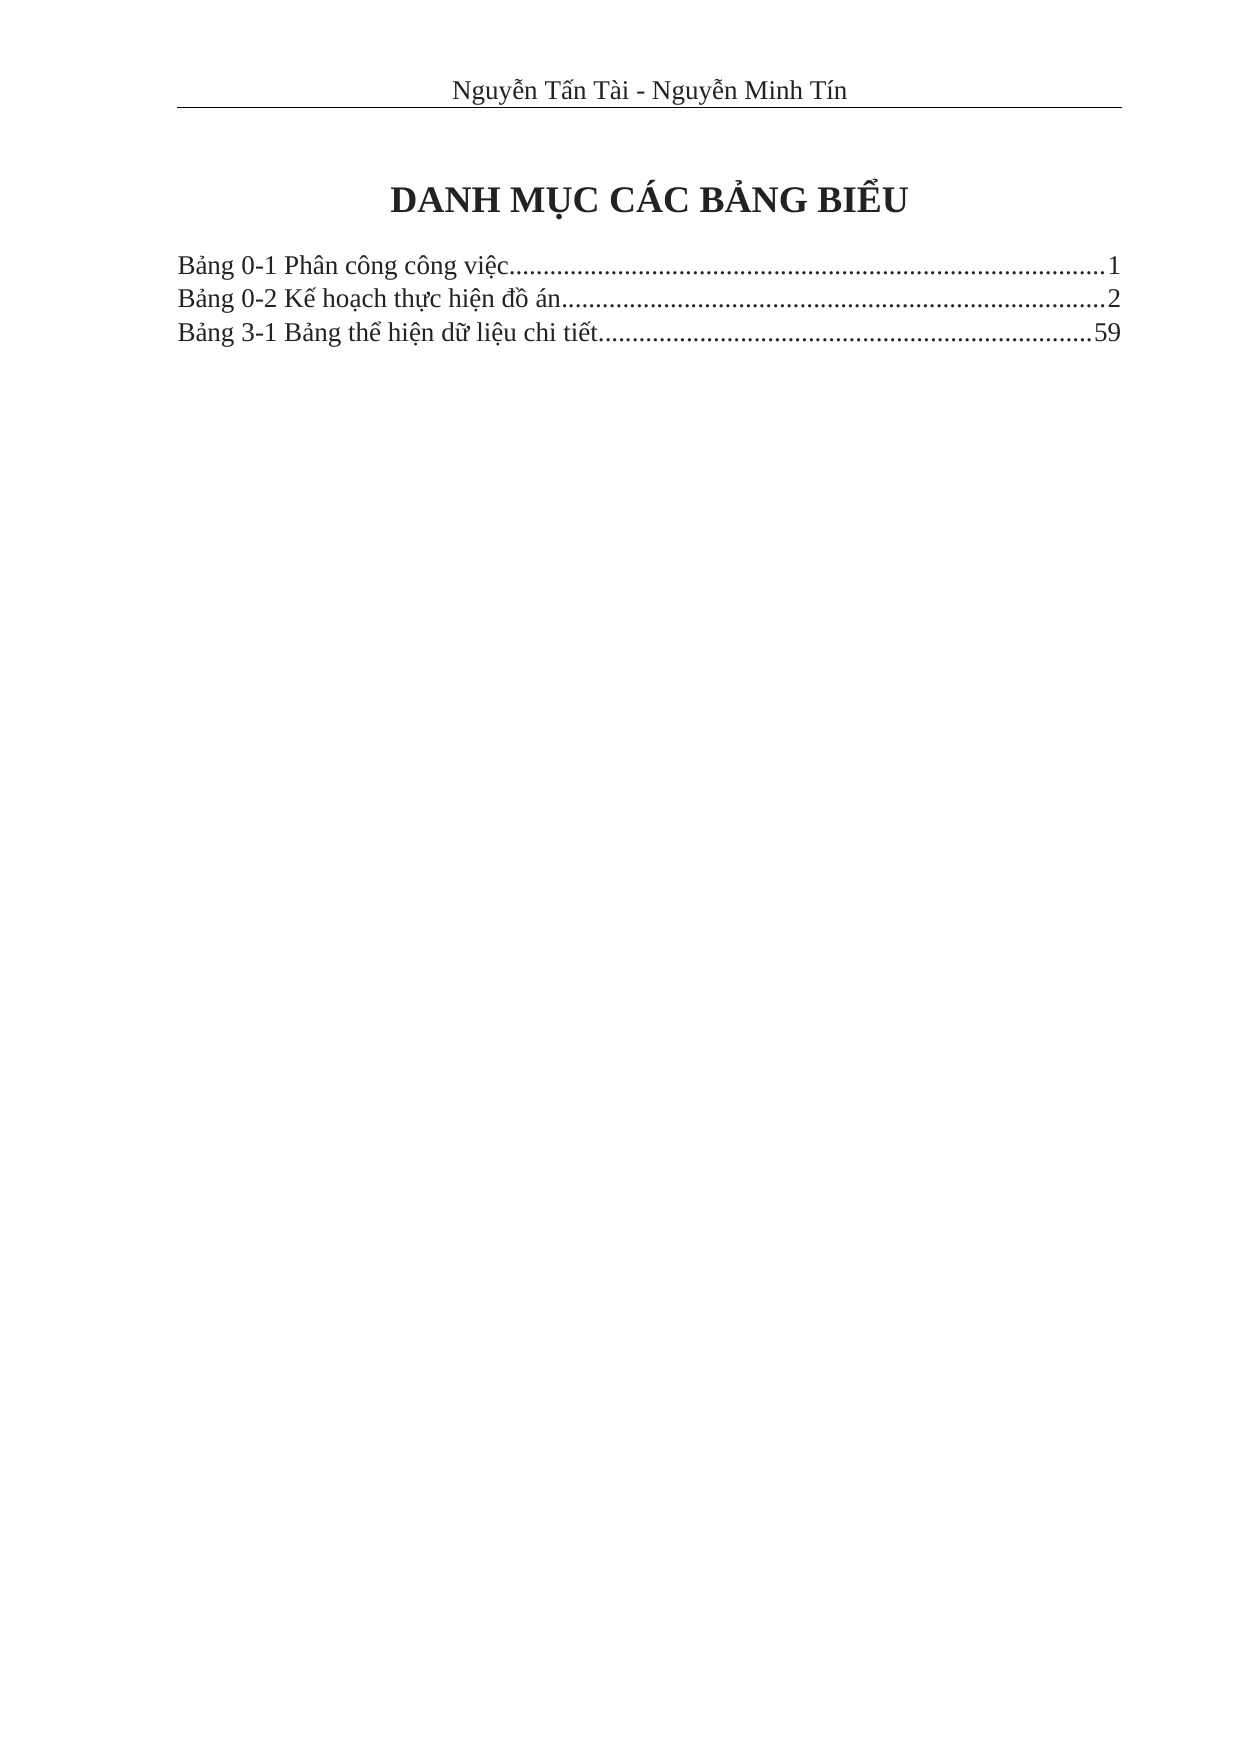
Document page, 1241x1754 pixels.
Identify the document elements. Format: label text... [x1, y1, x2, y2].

text Bảng 0-2 Kế hoạch thực hiện đồ án 2 [177, 282, 1122, 313]
text Bảng 3-1 Bảng thể hiện dữ liệu chi tiết. 59 [177, 316, 1122, 347]
text DANH MỤC CÁC BẢNG BIỂU [177, 177, 1122, 220]
text Bảng 0-1 Phân công công việc 1 [177, 249, 1122, 280]
